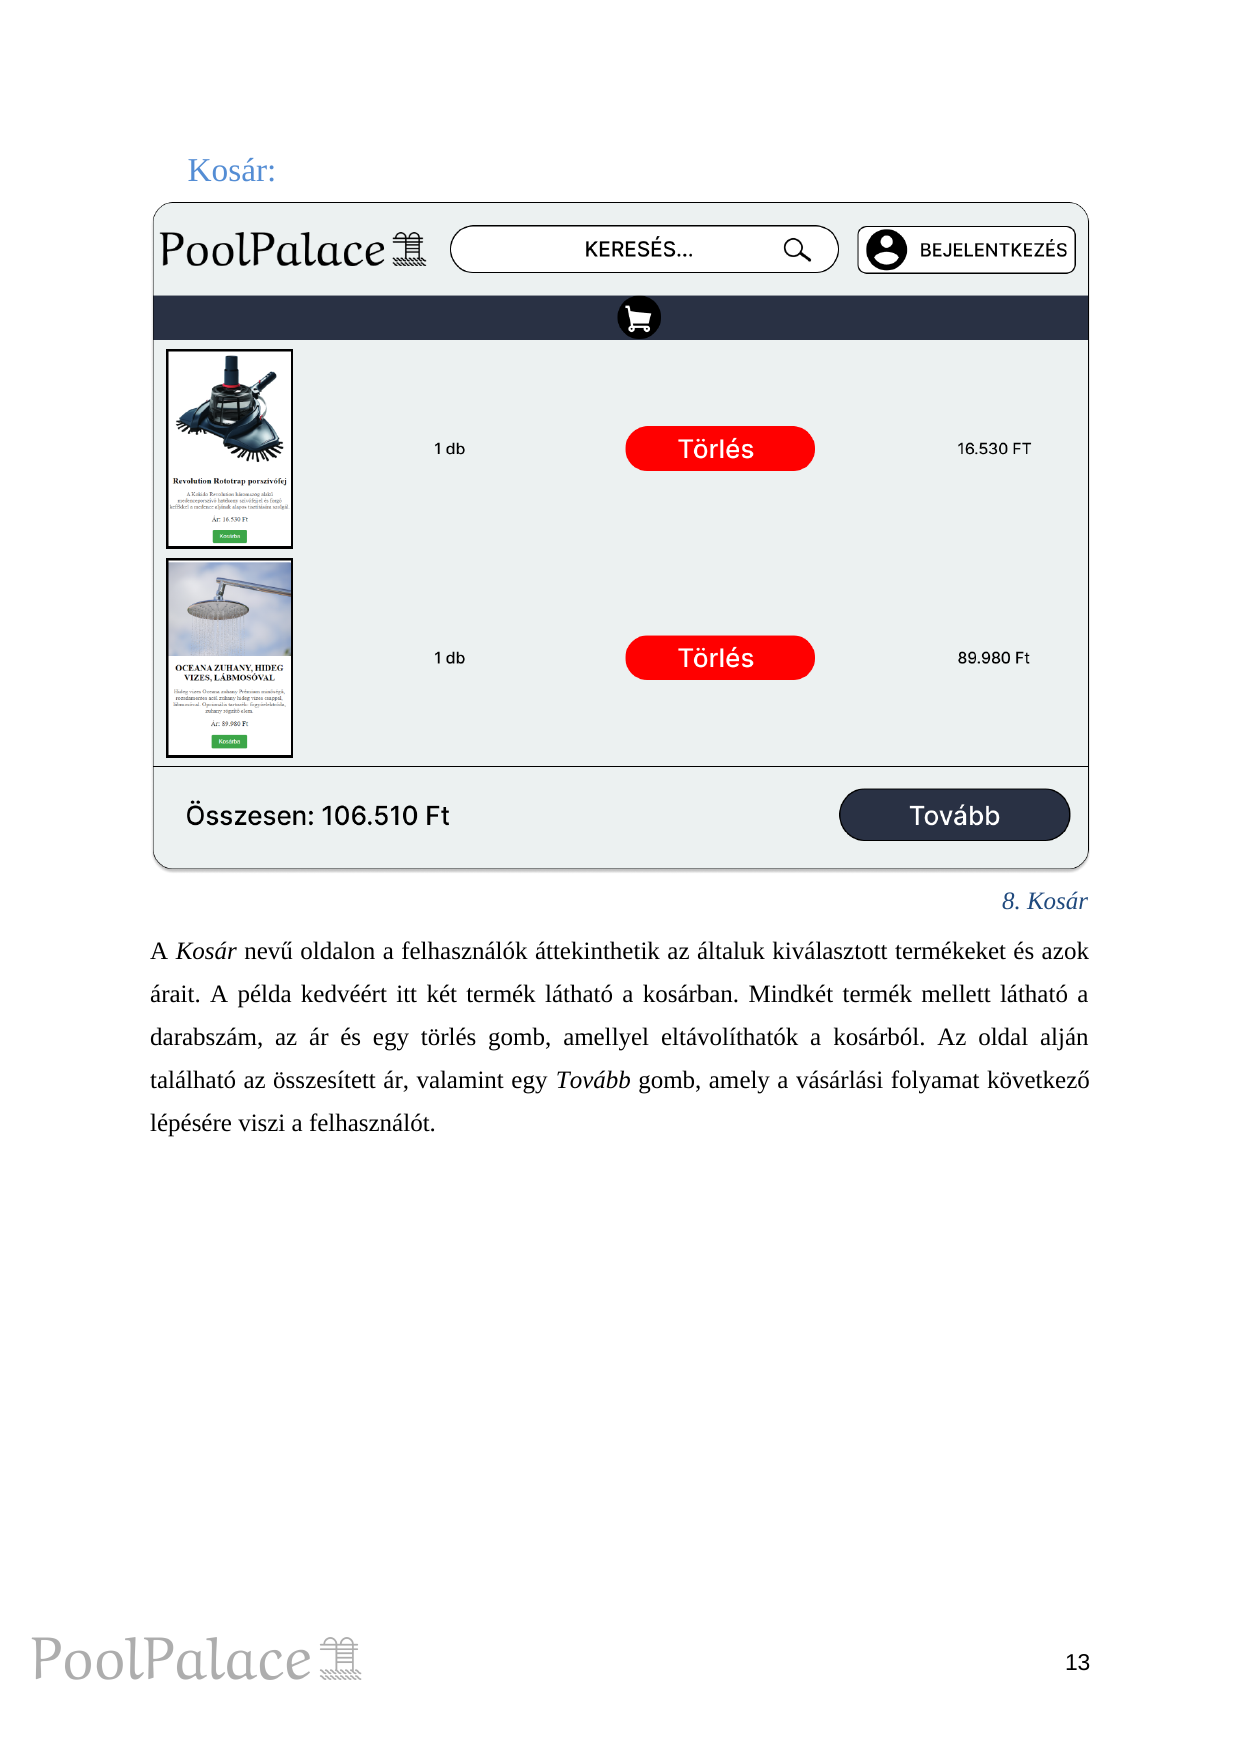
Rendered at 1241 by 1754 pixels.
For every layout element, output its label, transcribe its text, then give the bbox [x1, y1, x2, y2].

subtitle Kosár: [150, 150, 1090, 188]
picture [150, 202, 1091, 874]
picture [31, 1637, 362, 1680]
text A Kosár nevű oldalon a felhasználók áttekinthetik az általuk kiválasztott termékeket és azok árait. A példa kedvéért itt két termék látható a kosárban. Mindkét termék mellett látható a darabszám, az ár és egy törlés gomb, amellyel eltávolíthatók a kosárból. Az oldal alján található az összesített ár, valamint egy Tovább gomb, amely a vásárlási folyamat következő lépésére viszi a felhasználót. [150, 936, 1090, 1137]
text 8. Kosár [150, 886, 1090, 915]
